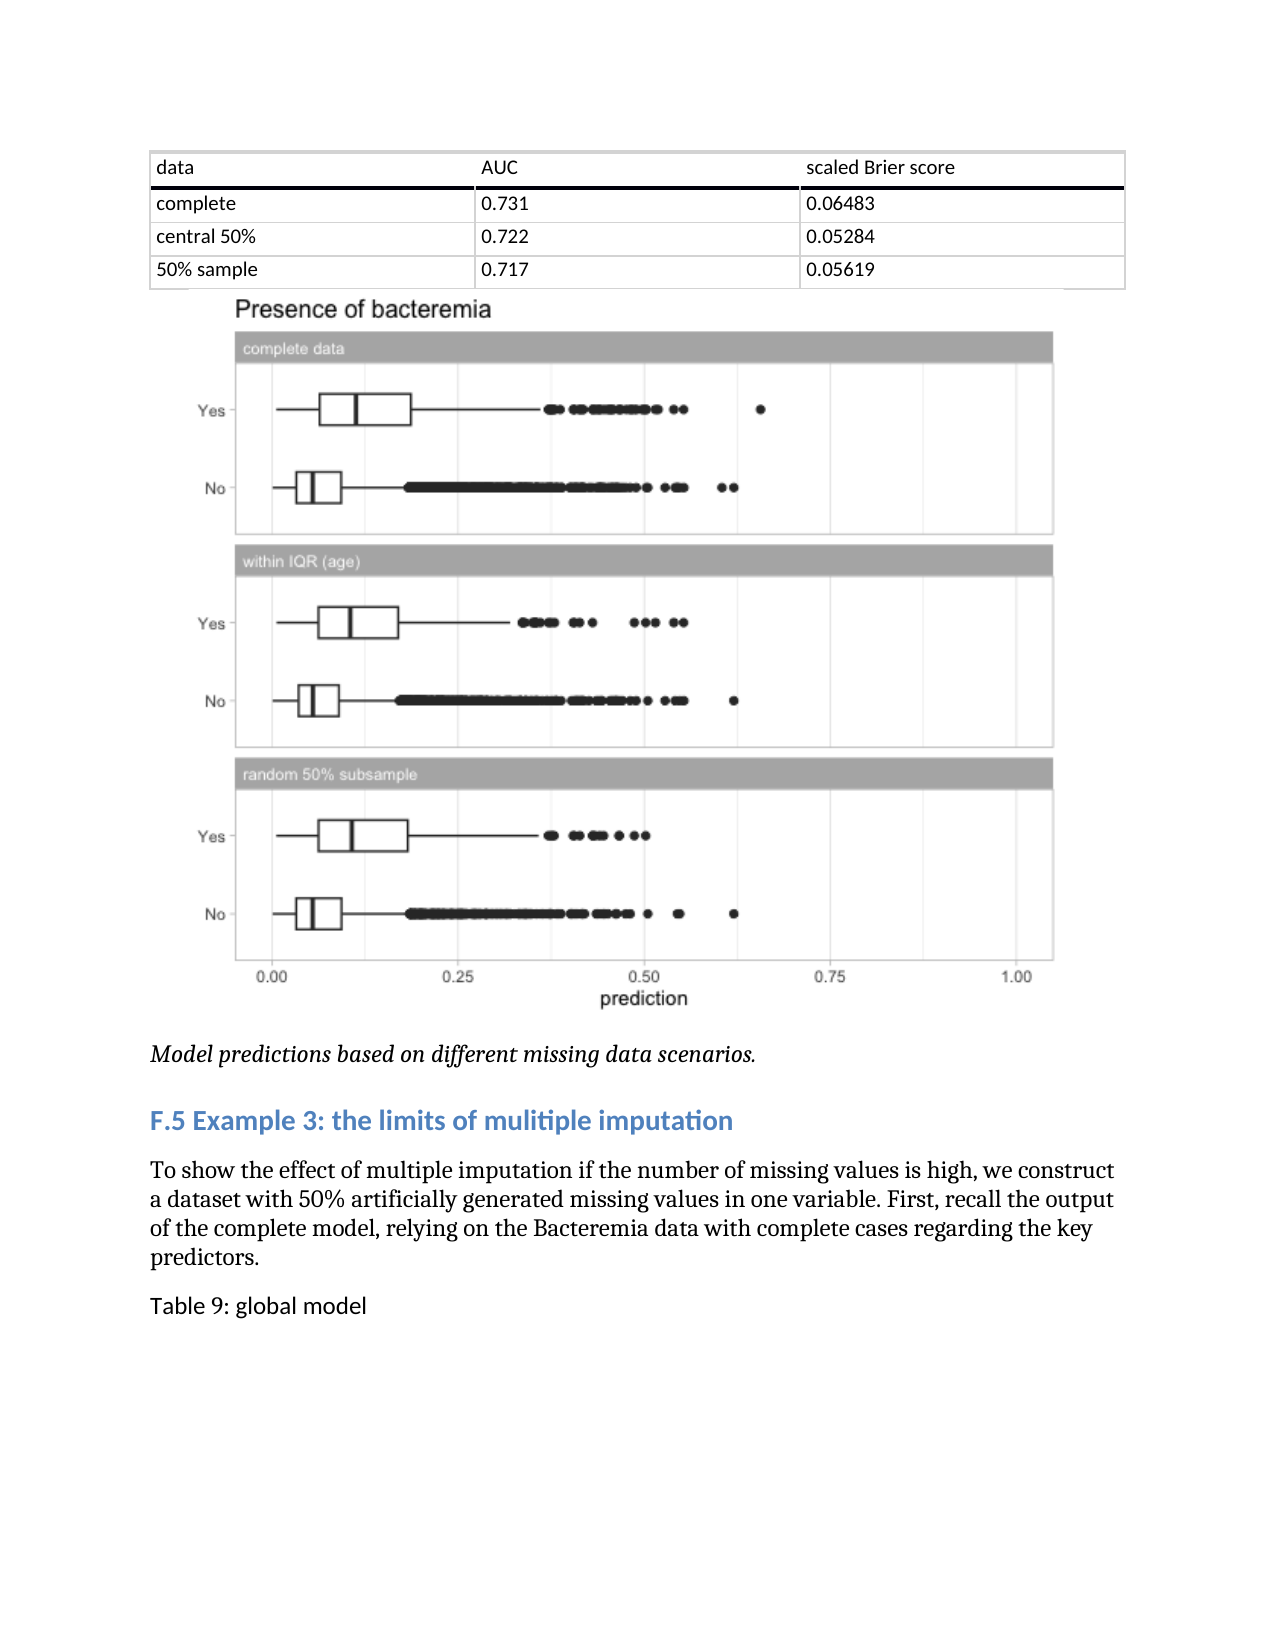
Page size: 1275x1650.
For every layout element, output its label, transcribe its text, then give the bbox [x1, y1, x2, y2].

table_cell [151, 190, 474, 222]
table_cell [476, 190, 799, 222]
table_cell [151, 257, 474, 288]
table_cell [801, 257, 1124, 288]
picture [188, 289, 1064, 1019]
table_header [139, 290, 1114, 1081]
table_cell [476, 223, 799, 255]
text To show the effect of multiple imputation if the number of missing values is high, we construct a dataset with 50% artificially generated missing values in one variable. First, recall the output of the complete model, relying on the Bacteremia data with complete cases regarding the key predictors. [150, 1156, 1125, 1271]
subtitle F.5 Example 3: the limits of mulitiple imputation [150, 1102, 1125, 1137]
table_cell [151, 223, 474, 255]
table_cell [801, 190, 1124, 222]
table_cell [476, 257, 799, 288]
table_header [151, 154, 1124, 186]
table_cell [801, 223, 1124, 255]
